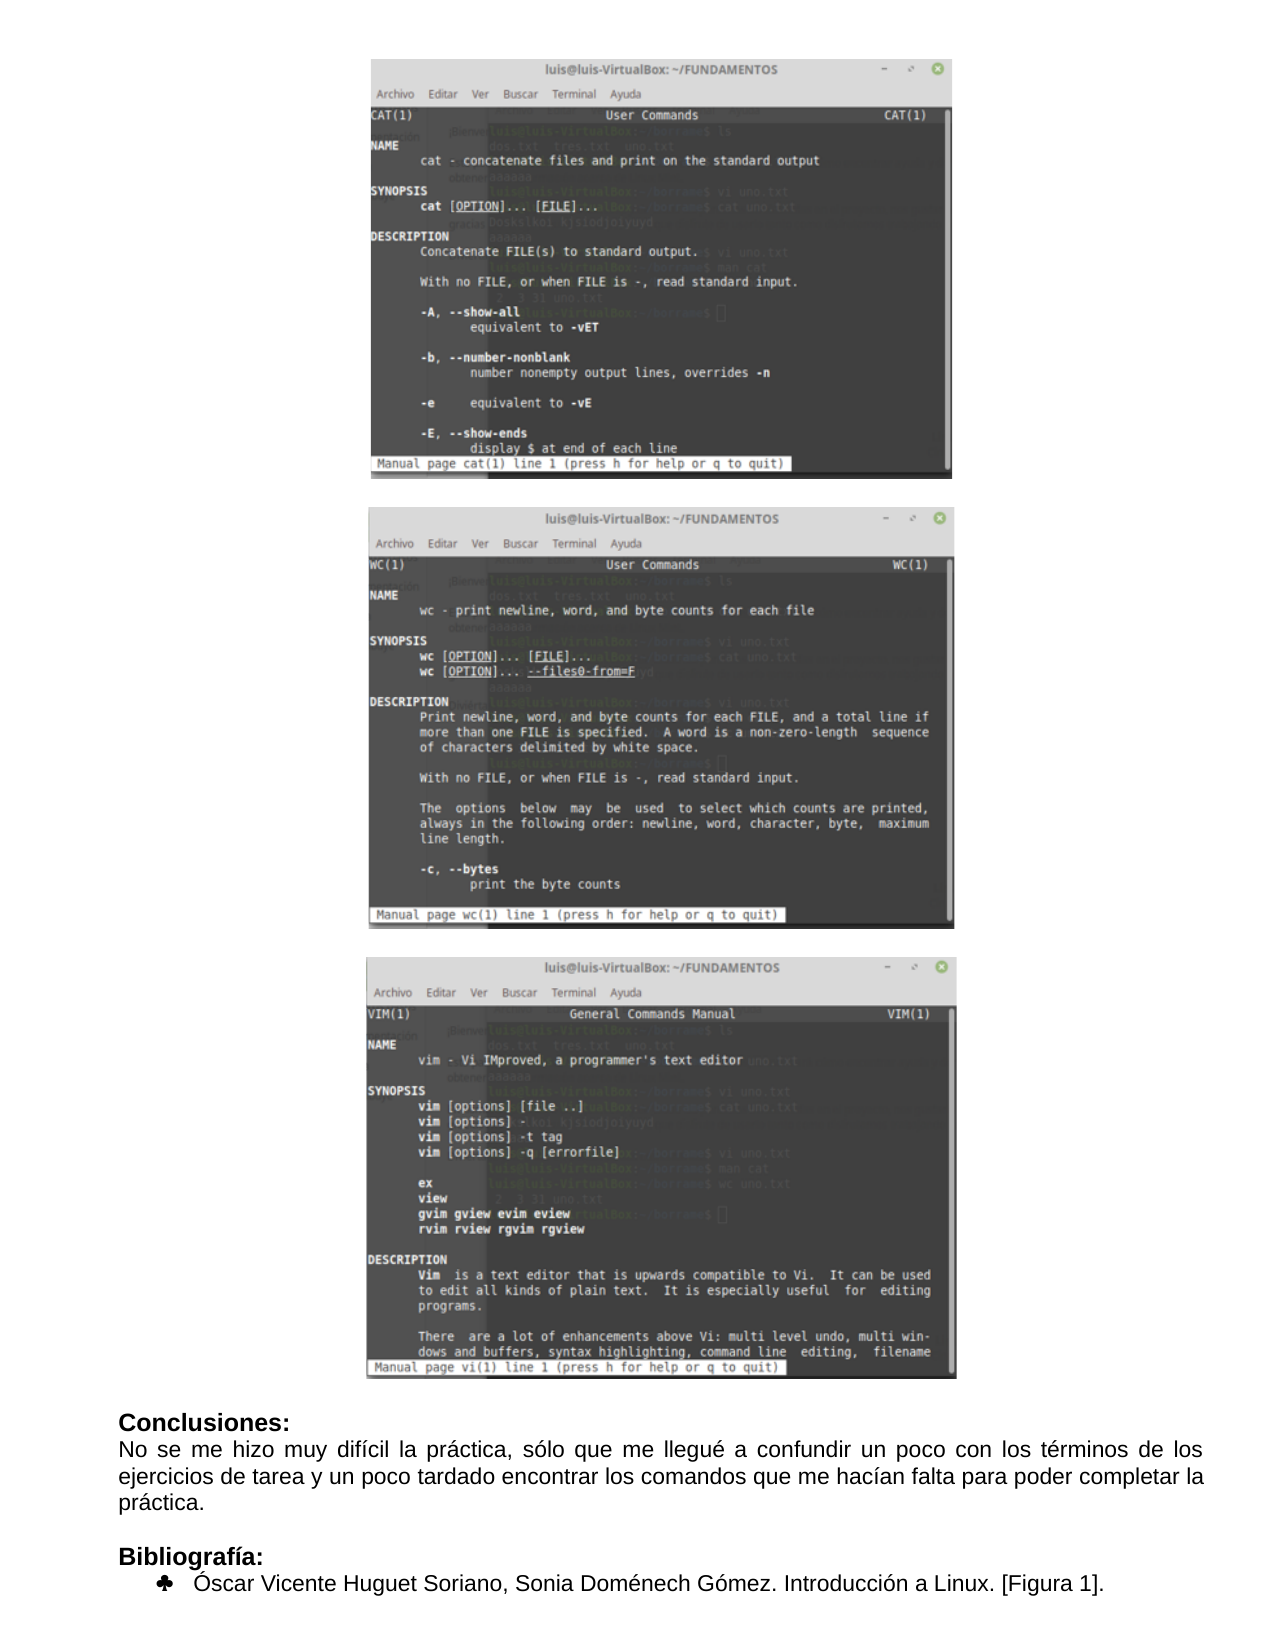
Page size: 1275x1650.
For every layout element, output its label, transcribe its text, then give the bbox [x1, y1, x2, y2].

text Bibliografía: [118, 1542, 1205, 1570]
text Conclusiones: [118, 1407, 1205, 1436]
picture [366, 957, 957, 1379]
picture [368, 507, 955, 929]
picture [370, 59, 953, 479]
text No se me hizo muy difícil la práctica, sólo que me llegué a confundir un poco con los términos de los ejercicios de tarea y un poco tardado encontrar los comandos que me hacían falta para poder completar la práctica. [118, 1436, 1205, 1515]
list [156, 1570, 1205, 1597]
